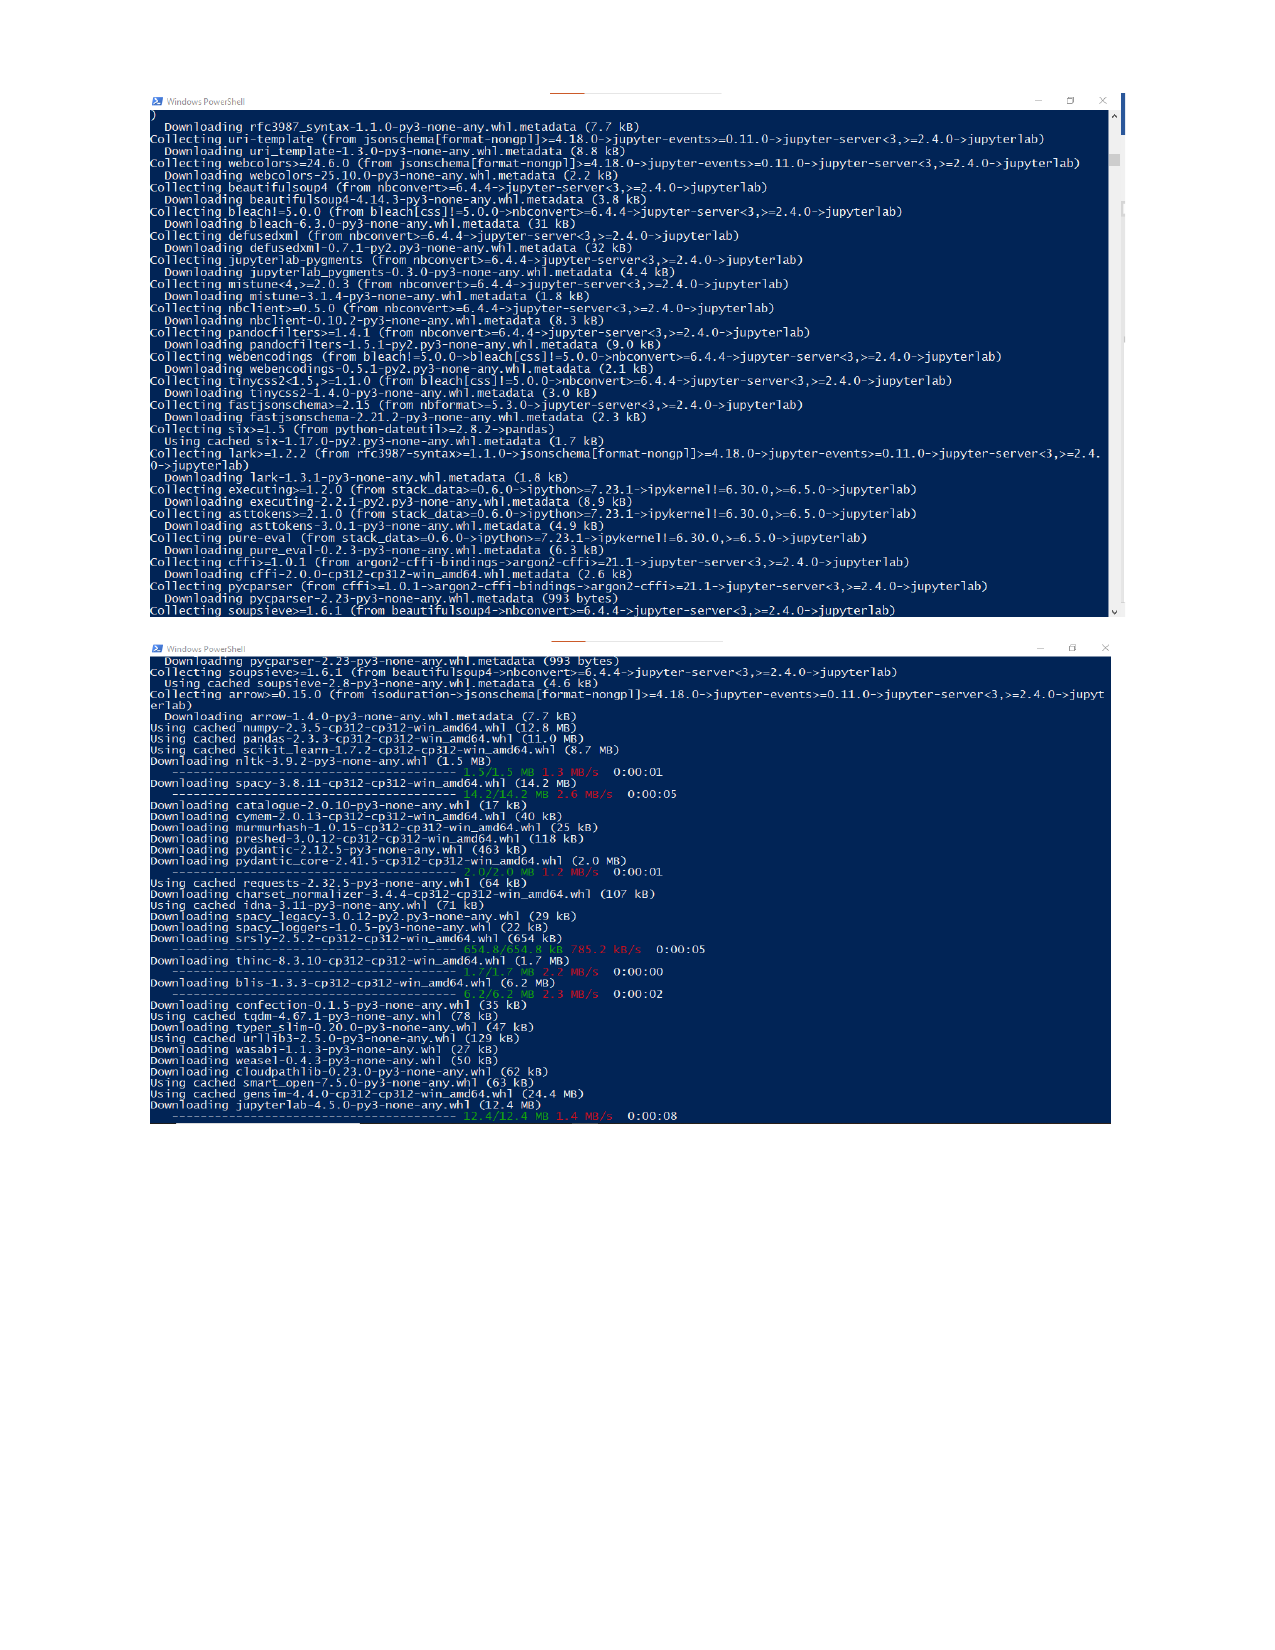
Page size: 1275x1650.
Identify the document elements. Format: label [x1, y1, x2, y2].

picture [150, 93, 1125, 617]
picture [150, 641, 1111, 1124]
